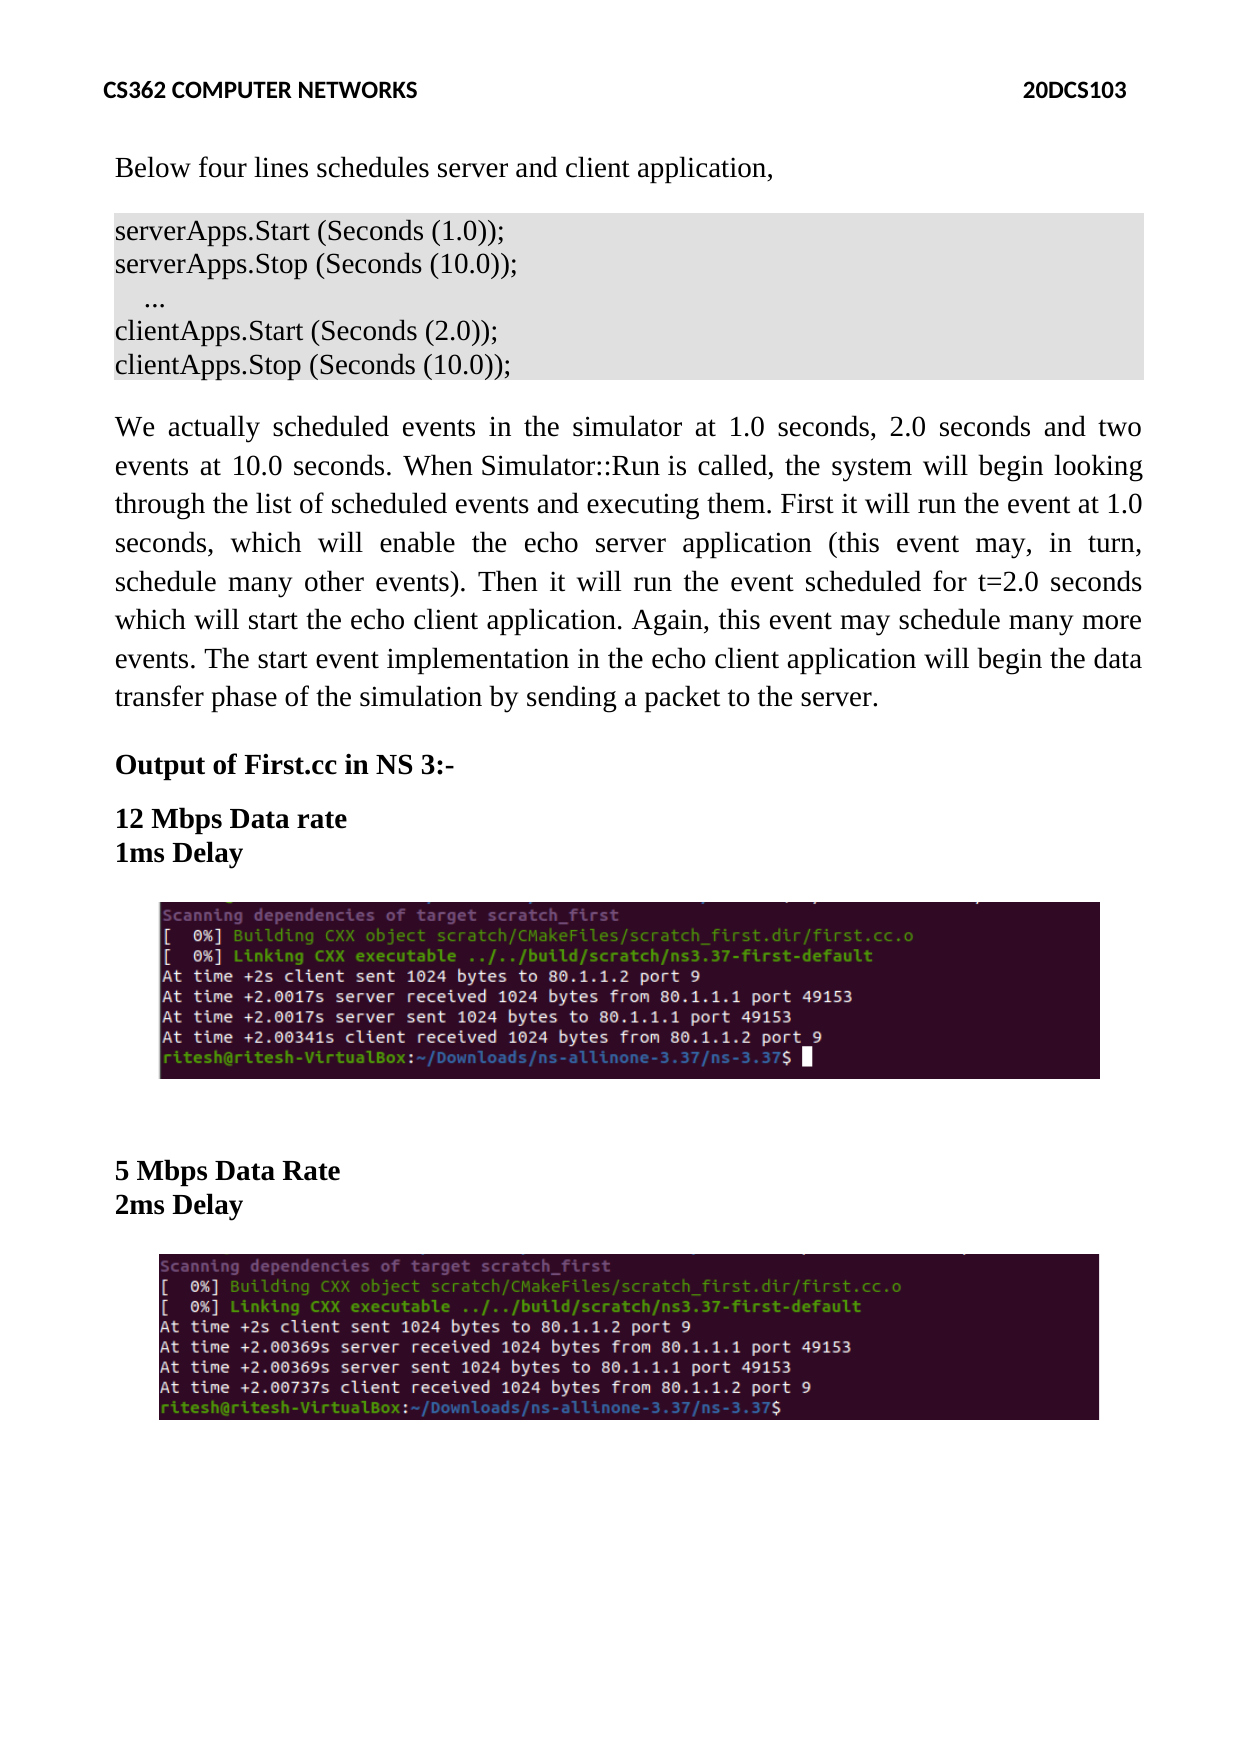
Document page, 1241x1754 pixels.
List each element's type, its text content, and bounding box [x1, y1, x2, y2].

picture [159, 1254, 1100, 1420]
text serverApps.Start (Seconds (1.0)); [114, 213, 1144, 246]
text 5 Mbps Data Rate [114, 1153, 1144, 1187]
text Output of First.cc in NS 3:- [114, 747, 1144, 781]
text Below four lines schedules server and client application, [114, 150, 1144, 183]
text ... [114, 280, 1144, 313]
text serverApps.Stop (Seconds (10.0)); [114, 246, 1144, 280]
text clientApps.Stop (Seconds (10.0)); [114, 347, 1144, 380]
text clientApps.Start (Seconds (2.0)); [114, 313, 1144, 347]
text 2ms Delay [114, 1187, 1144, 1221]
picture [158, 902, 1100, 1079]
text 12 Mbps Data rate [114, 801, 1144, 835]
text 1ms Delay [114, 835, 1144, 868]
text We actually scheduled events in the simulator at 1.0 seconds, 2.0 seconds and two events at 10.0 seconds. When Simulator::Run is called, the system will begin looking through the list of scheduled events and executing them. First it will run the event at 1.0 seconds, which will enable the echo server application (this event may, in turn, schedule many other events). Then it will run the event scheduled for t=2.0 seconds which will start the echo client application. Again, this event may schedule many more events. The start event implementation in the echo client application will begin the data transfer phase of the simulation by sending a packet to the server. [114, 409, 1144, 713]
